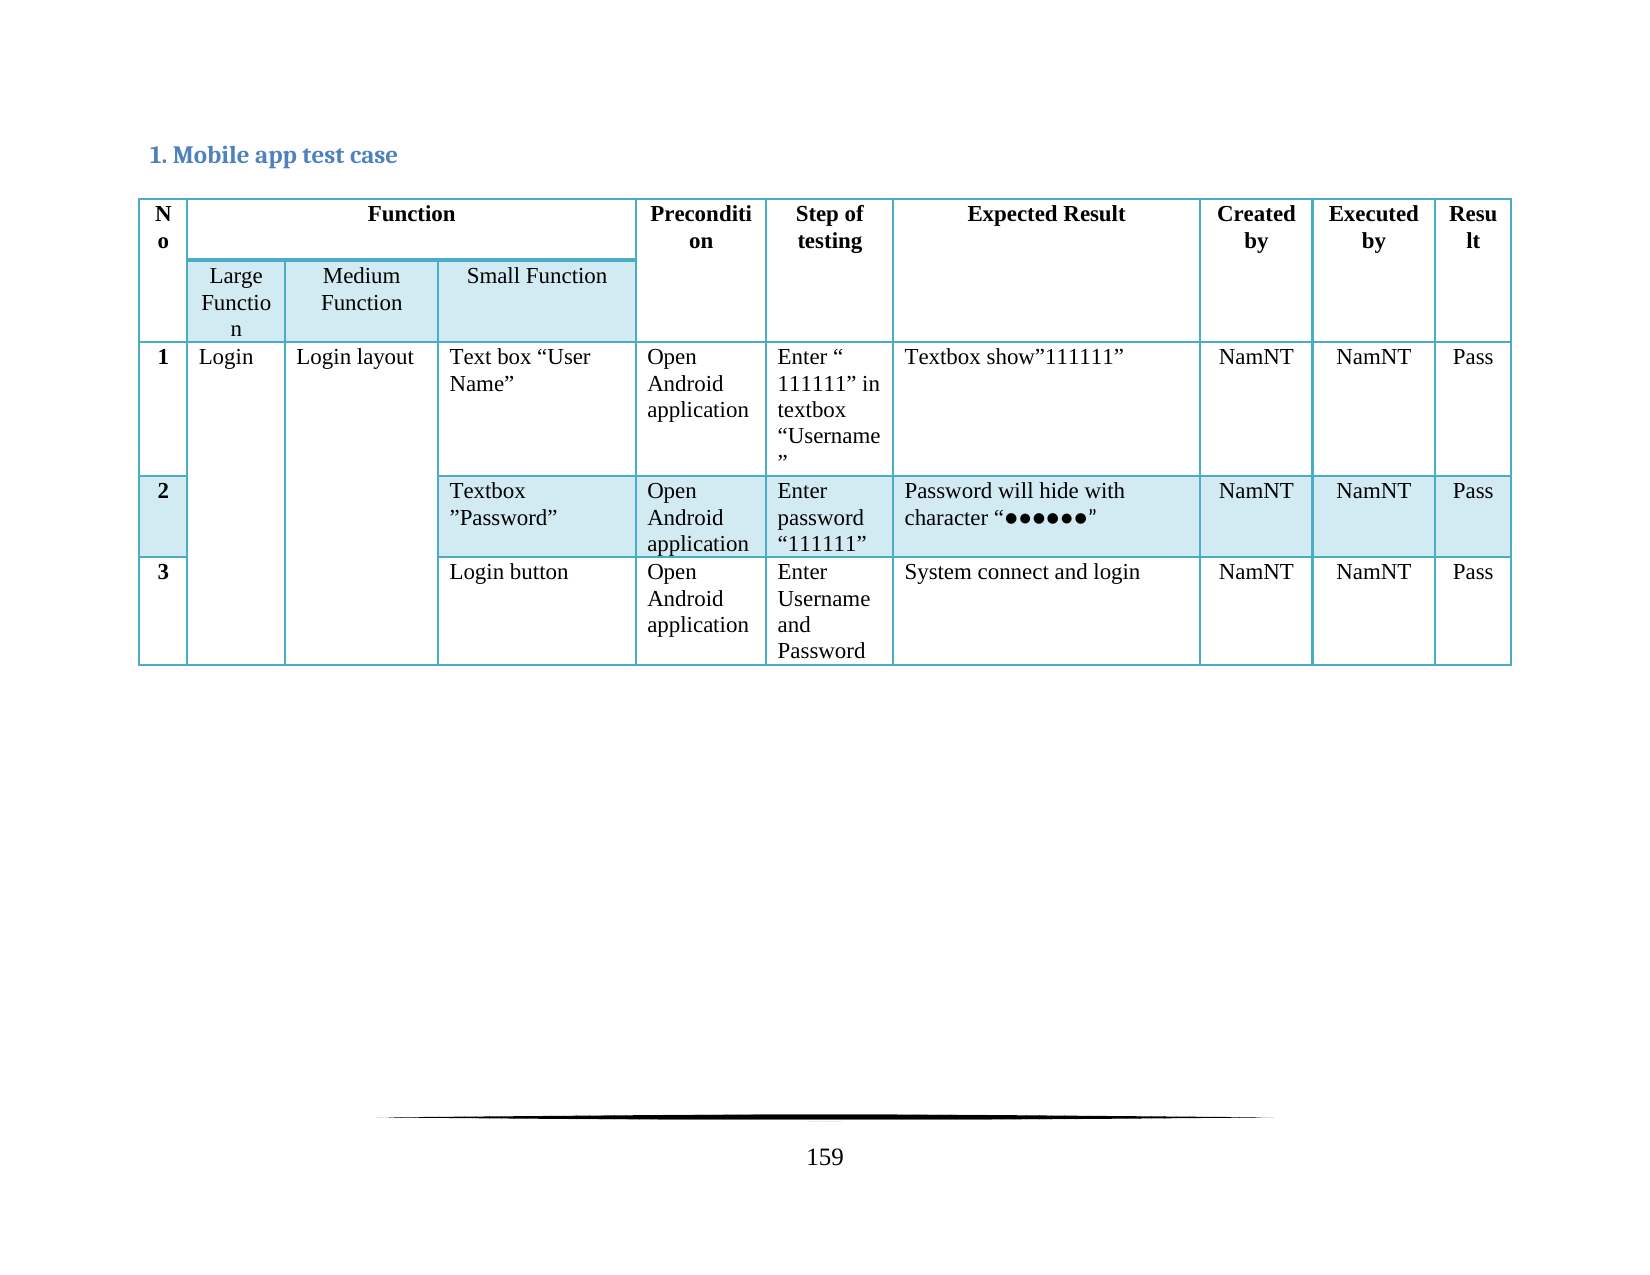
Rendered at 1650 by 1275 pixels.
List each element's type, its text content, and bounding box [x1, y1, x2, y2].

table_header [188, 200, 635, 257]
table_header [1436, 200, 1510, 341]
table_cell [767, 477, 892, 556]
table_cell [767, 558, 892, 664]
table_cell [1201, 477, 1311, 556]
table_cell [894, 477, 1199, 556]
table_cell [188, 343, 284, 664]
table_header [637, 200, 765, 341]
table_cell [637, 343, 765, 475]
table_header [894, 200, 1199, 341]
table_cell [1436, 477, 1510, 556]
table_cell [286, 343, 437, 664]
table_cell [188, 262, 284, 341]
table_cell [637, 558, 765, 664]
picture [376, 1113, 1274, 1122]
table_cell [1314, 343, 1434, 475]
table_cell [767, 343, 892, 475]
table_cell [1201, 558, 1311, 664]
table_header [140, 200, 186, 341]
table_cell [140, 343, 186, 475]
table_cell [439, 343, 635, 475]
subtitle 1. Mobile app test case [150, 141, 1500, 169]
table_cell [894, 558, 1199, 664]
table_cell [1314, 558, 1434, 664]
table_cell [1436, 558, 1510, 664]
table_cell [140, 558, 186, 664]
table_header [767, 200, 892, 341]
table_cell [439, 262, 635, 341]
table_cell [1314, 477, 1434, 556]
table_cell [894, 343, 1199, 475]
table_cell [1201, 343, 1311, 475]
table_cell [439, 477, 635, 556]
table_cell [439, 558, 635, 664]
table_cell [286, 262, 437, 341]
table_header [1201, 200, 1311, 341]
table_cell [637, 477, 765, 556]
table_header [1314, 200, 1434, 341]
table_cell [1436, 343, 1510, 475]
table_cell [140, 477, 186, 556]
